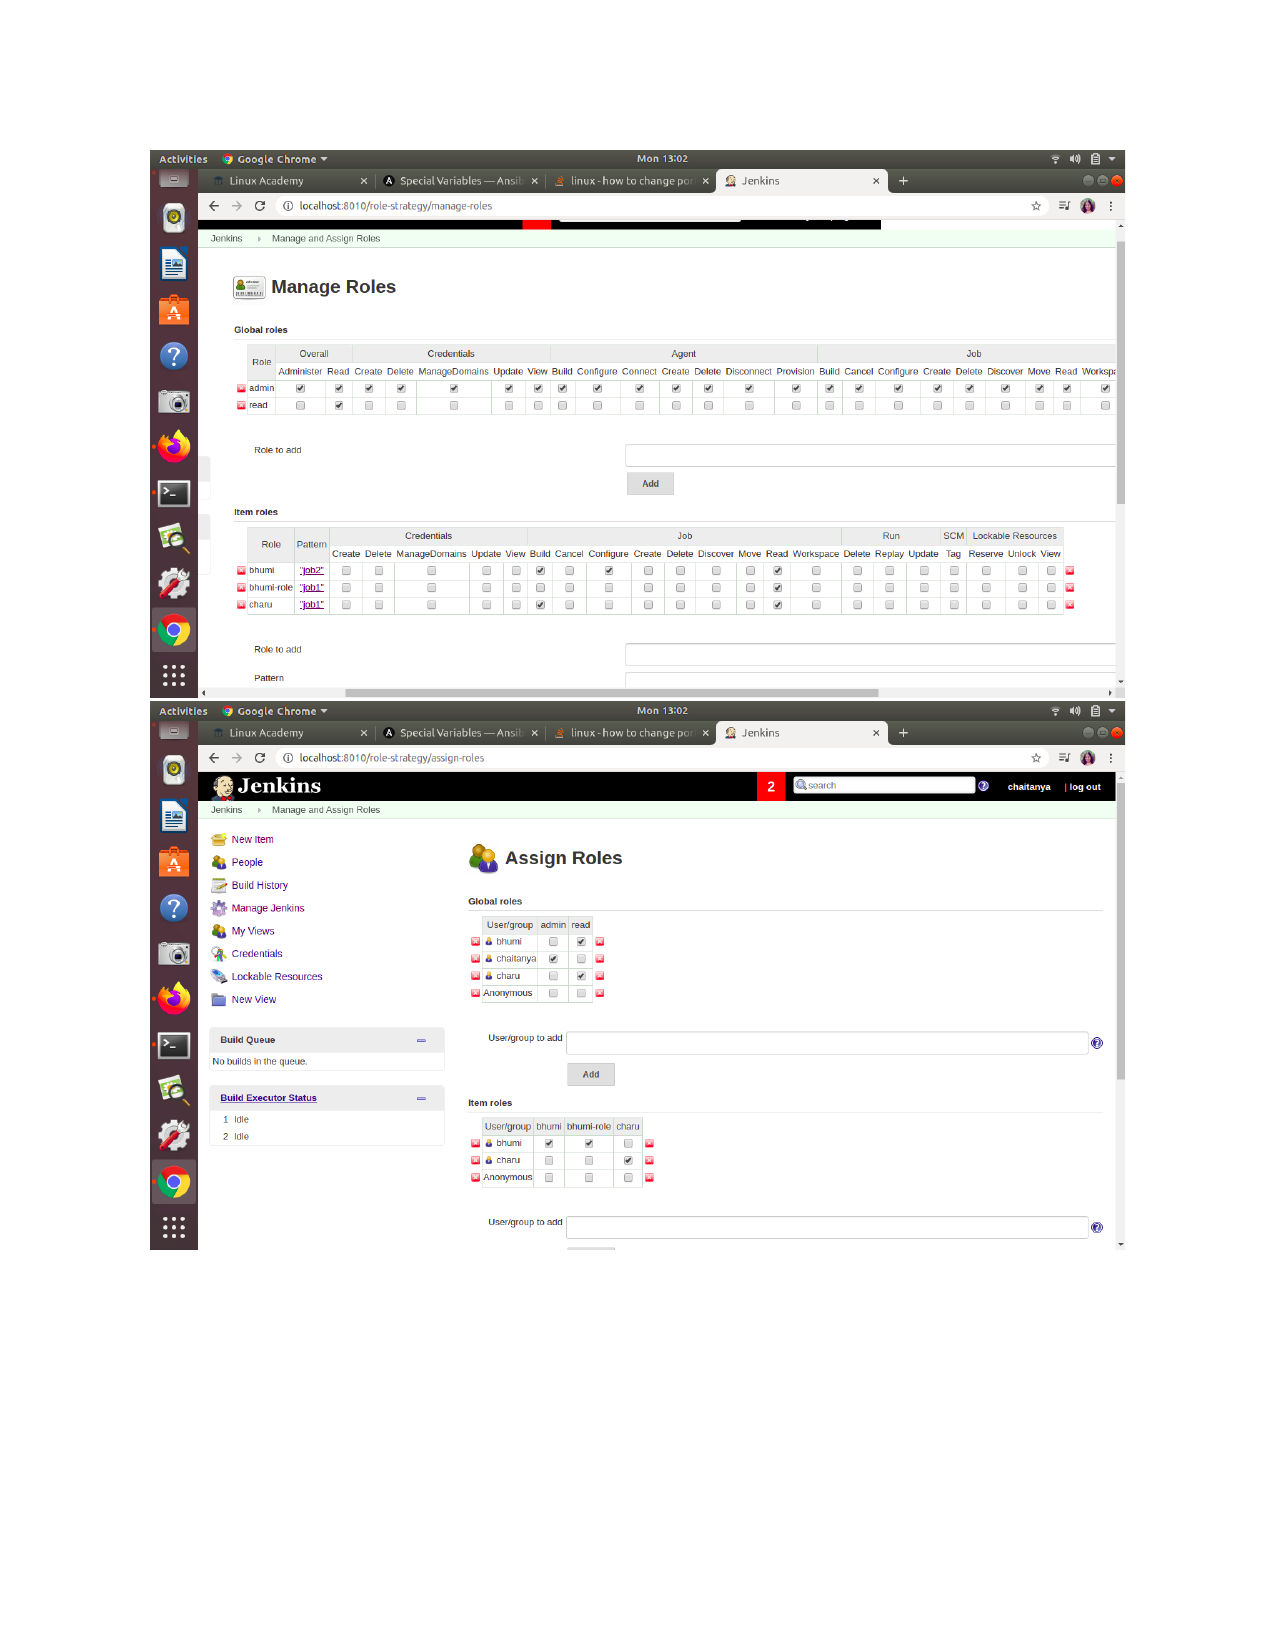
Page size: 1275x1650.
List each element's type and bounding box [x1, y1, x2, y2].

picture [150, 701, 1125, 1250]
picture [150, 150, 1125, 698]
